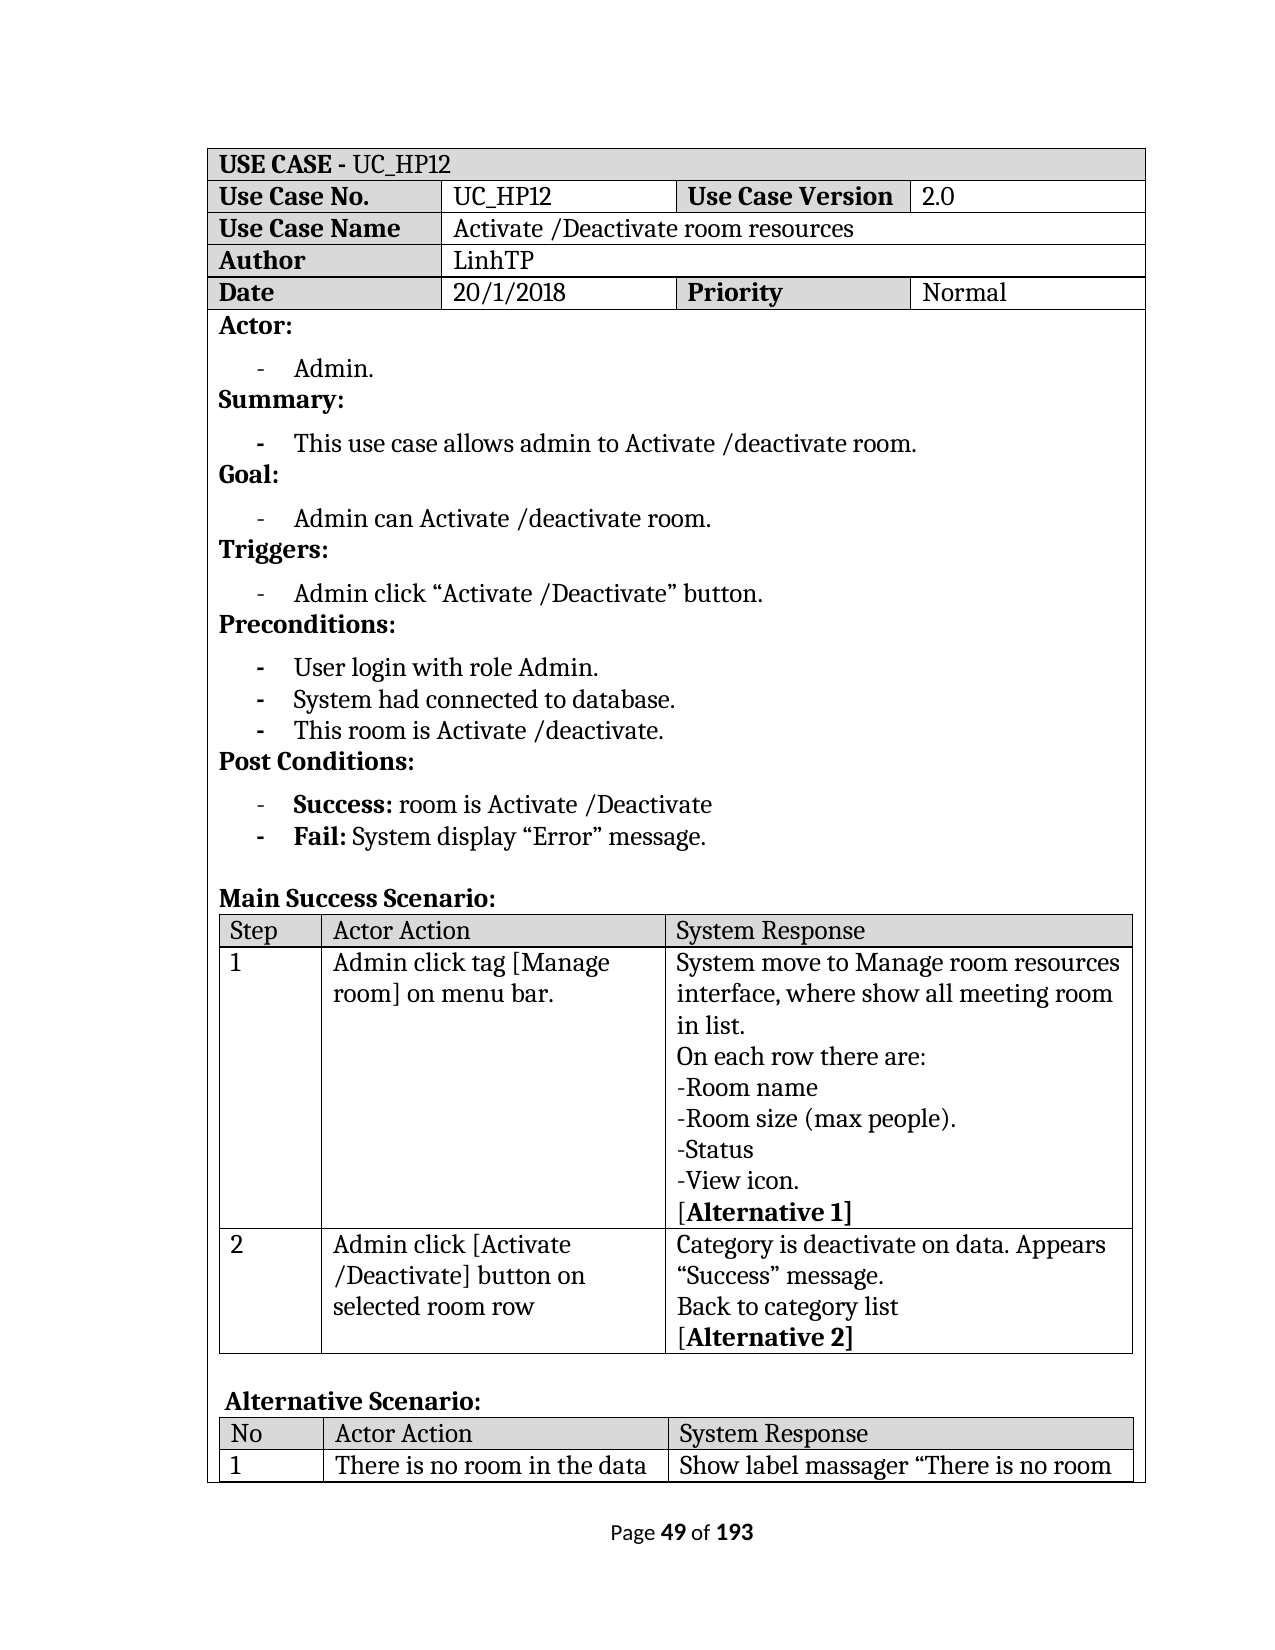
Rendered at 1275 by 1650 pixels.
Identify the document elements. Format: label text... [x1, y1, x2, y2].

table_cell UC_HP12 [442, 181, 676, 212]
table_cell 20/1/2018 [442, 278, 676, 309]
table_cell Use Case Version [677, 181, 910, 212]
table_cell Activate /Deactivate room resources [442, 213, 1145, 244]
table_cell Use Case No. [208, 181, 441, 212]
table_cell Normal [911, 278, 1145, 309]
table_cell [208, 310, 1145, 1482]
table_cell Priority [677, 278, 910, 309]
table_cell 2.0 [911, 181, 1145, 212]
table_cell Use Case Name [208, 213, 441, 244]
table_header USE CASE - UC_HP12 [208, 149, 1145, 180]
table_cell LinhTP [442, 245, 1145, 276]
table_cell Date [208, 278, 441, 309]
table_cell Author [208, 245, 441, 276]
